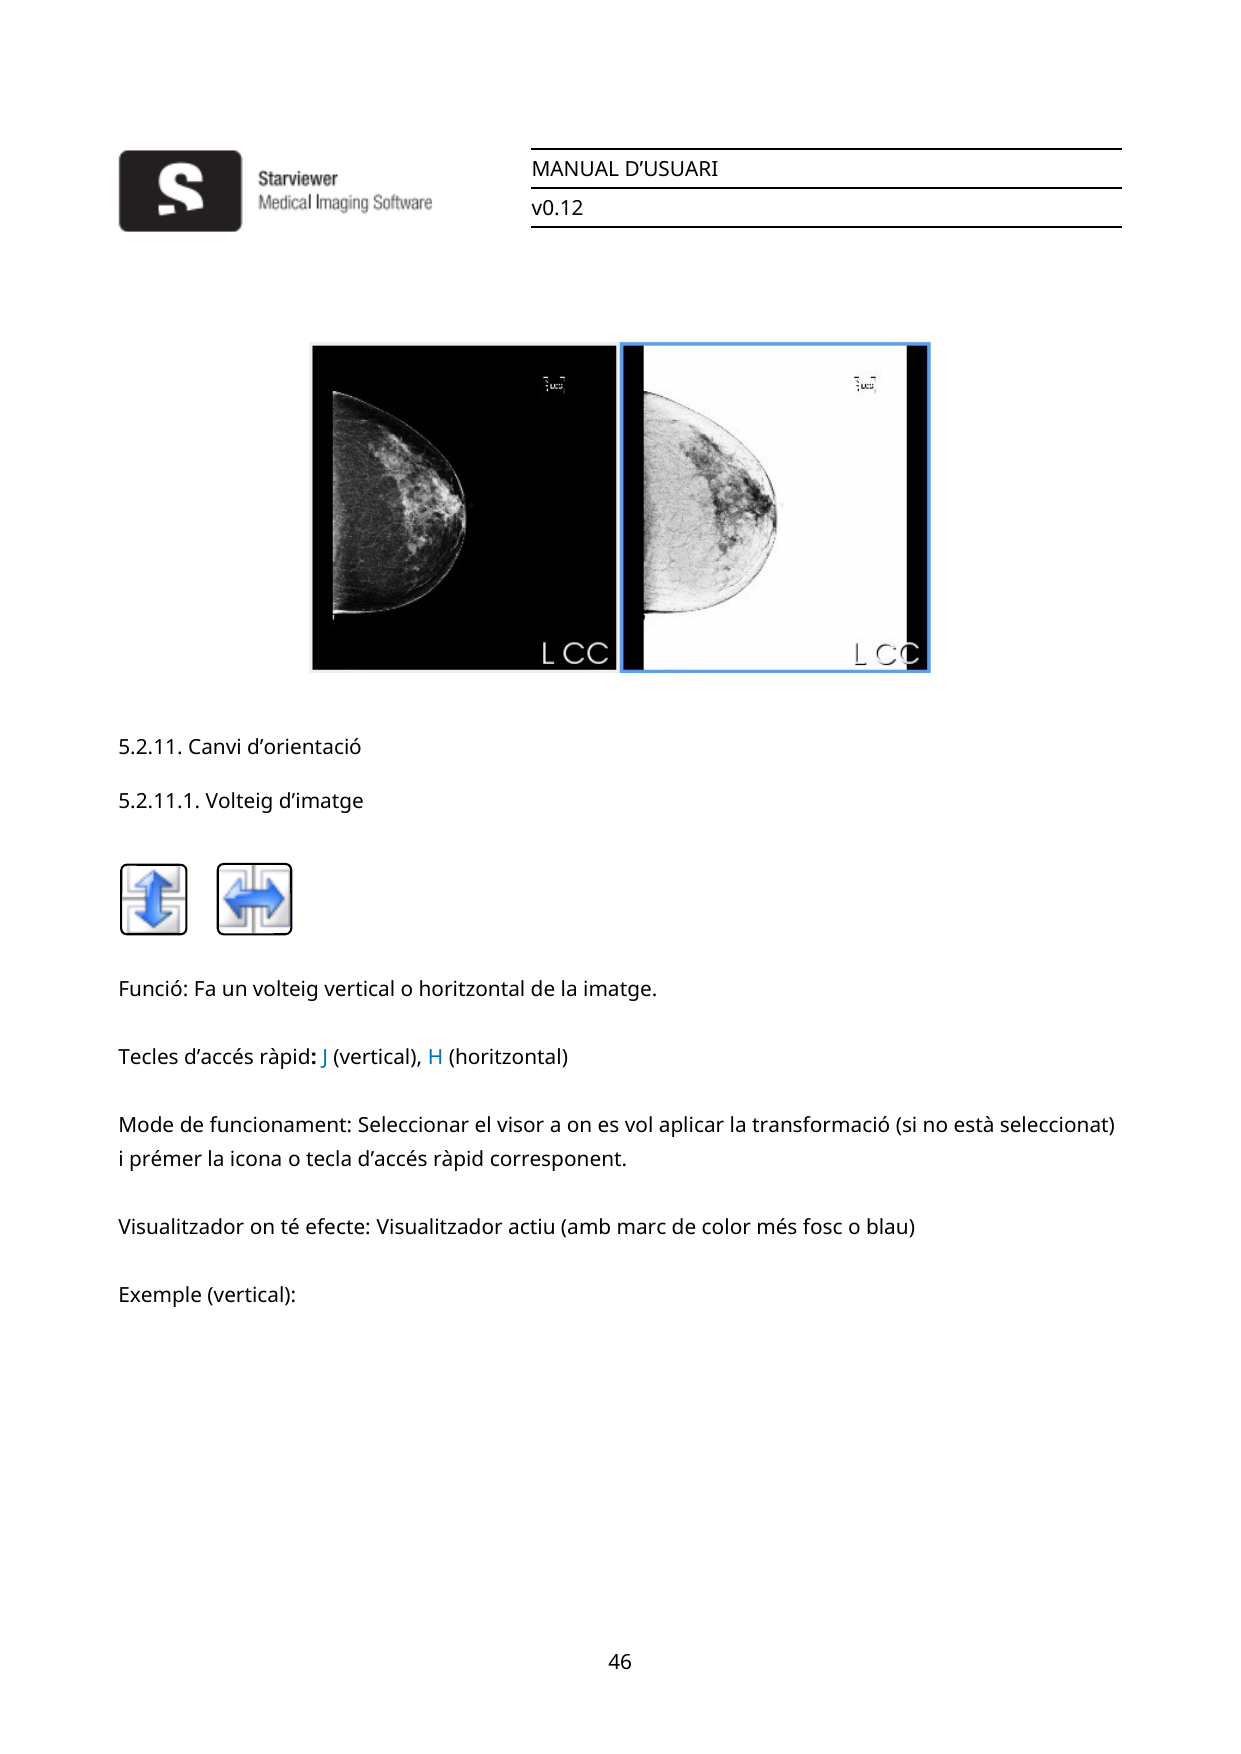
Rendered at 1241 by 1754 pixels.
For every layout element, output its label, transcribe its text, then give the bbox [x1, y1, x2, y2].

subtitle Canvi d’orientació [118, 732, 1122, 760]
text Tecles d’accés ràpid: J (vertical), H (horitzontal) [118, 1042, 1122, 1071]
text Funció: Fa un volteig vertical o horitzontal de la imatge. [118, 974, 1122, 1002]
text Exemple (vertical): [118, 1281, 1122, 1309]
picture [219, 865, 290, 933]
picture [309, 341, 932, 673]
picture [123, 866, 185, 933]
subtitle Volteig d’imatge [118, 787, 1122, 815]
text Visualitzador on té efecte: Visualitzador actiu (amb marc de color més fosc o blau) [118, 1212, 1122, 1241]
text Mode de funcionament: Seleccionar el visor a on es vol aplicar la transformació (si no està seleccionat) i prémer la icona o tecla d’accés ràpid corresponent. [118, 1110, 1122, 1173]
